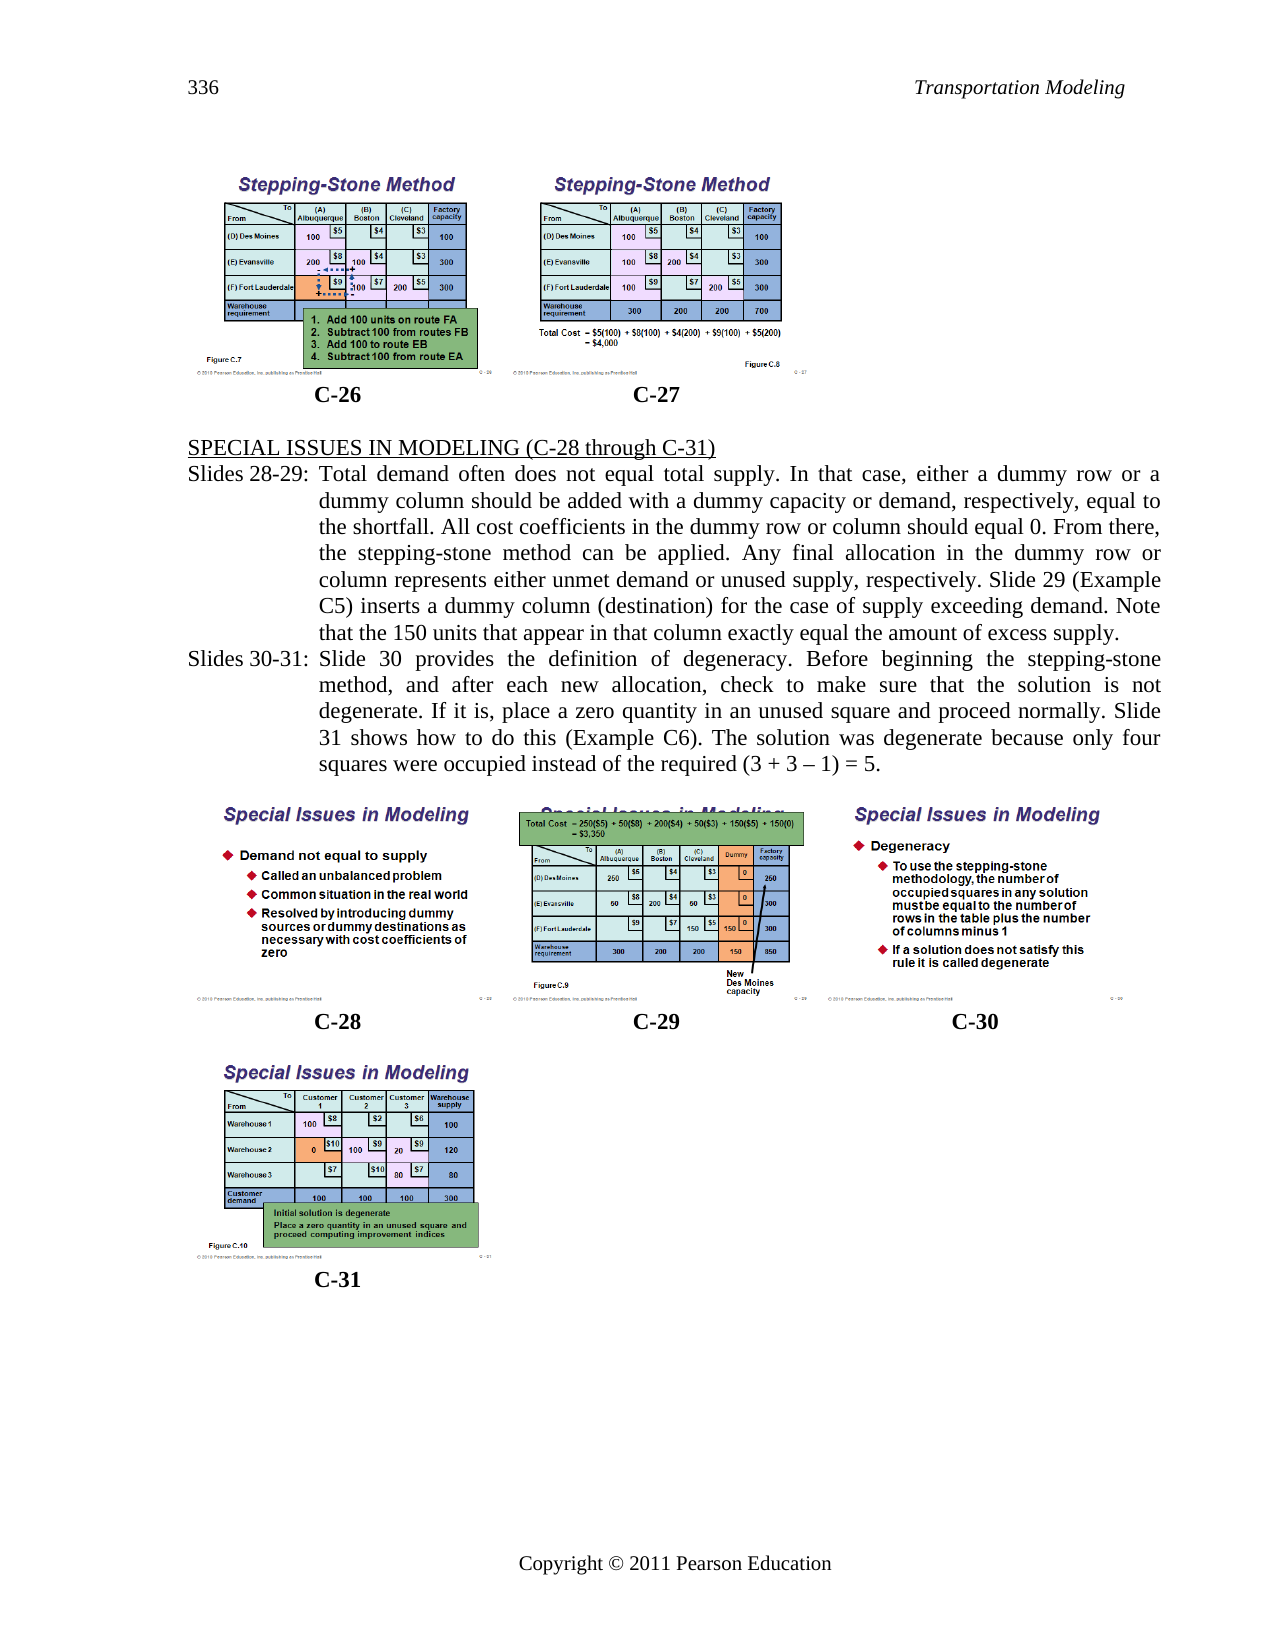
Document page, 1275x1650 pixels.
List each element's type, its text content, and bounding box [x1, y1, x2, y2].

text Slides 30-31: Slide 30 provides the definition of degeneracy. Before beginning the stepping-stone method, and after each new allocation, check to make sure that the solution is not degenerate. If it is, place a zero quantity in an unused square and proceed normally. Slide 31 shows how to do this (Example C6). The solution was degenerate because only four squares were occupied instead of the required (3 + 3 – 1) = 5. [187, 645, 1162, 777]
text C-28 C-29 C-30 [187, 1008, 1162, 1034]
text C-31 [187, 1266, 1162, 1292]
picture [187, 1034, 504, 1266]
picture [187, 149, 819, 382]
text SPECIAL ISSUES IN MODELING (C-28 through C-31) [187, 434, 1162, 460]
text Slides 28-29: Total demand often does not equal total supply. In that case, either a dummy row or a dummy column should be added with a dummy capacity or demand, respectively, equal to the shortfall. All cost coefficients in the dummy row or column should equal 0. From there, the stepping-stone method can be applied. Any final allocation in the dummy row or column represents either unmet demand or unused supply, respectively. Slide 29 (Example C5) inserts a dummy column (destination) for the case of supply exceeding demand. Note that the 150 units that appear in that column exactly equal the amount of excess supply. [187, 460, 1162, 645]
picture [187, 776, 1135, 1008]
text C-26 C-27 [187, 381, 1162, 408]
